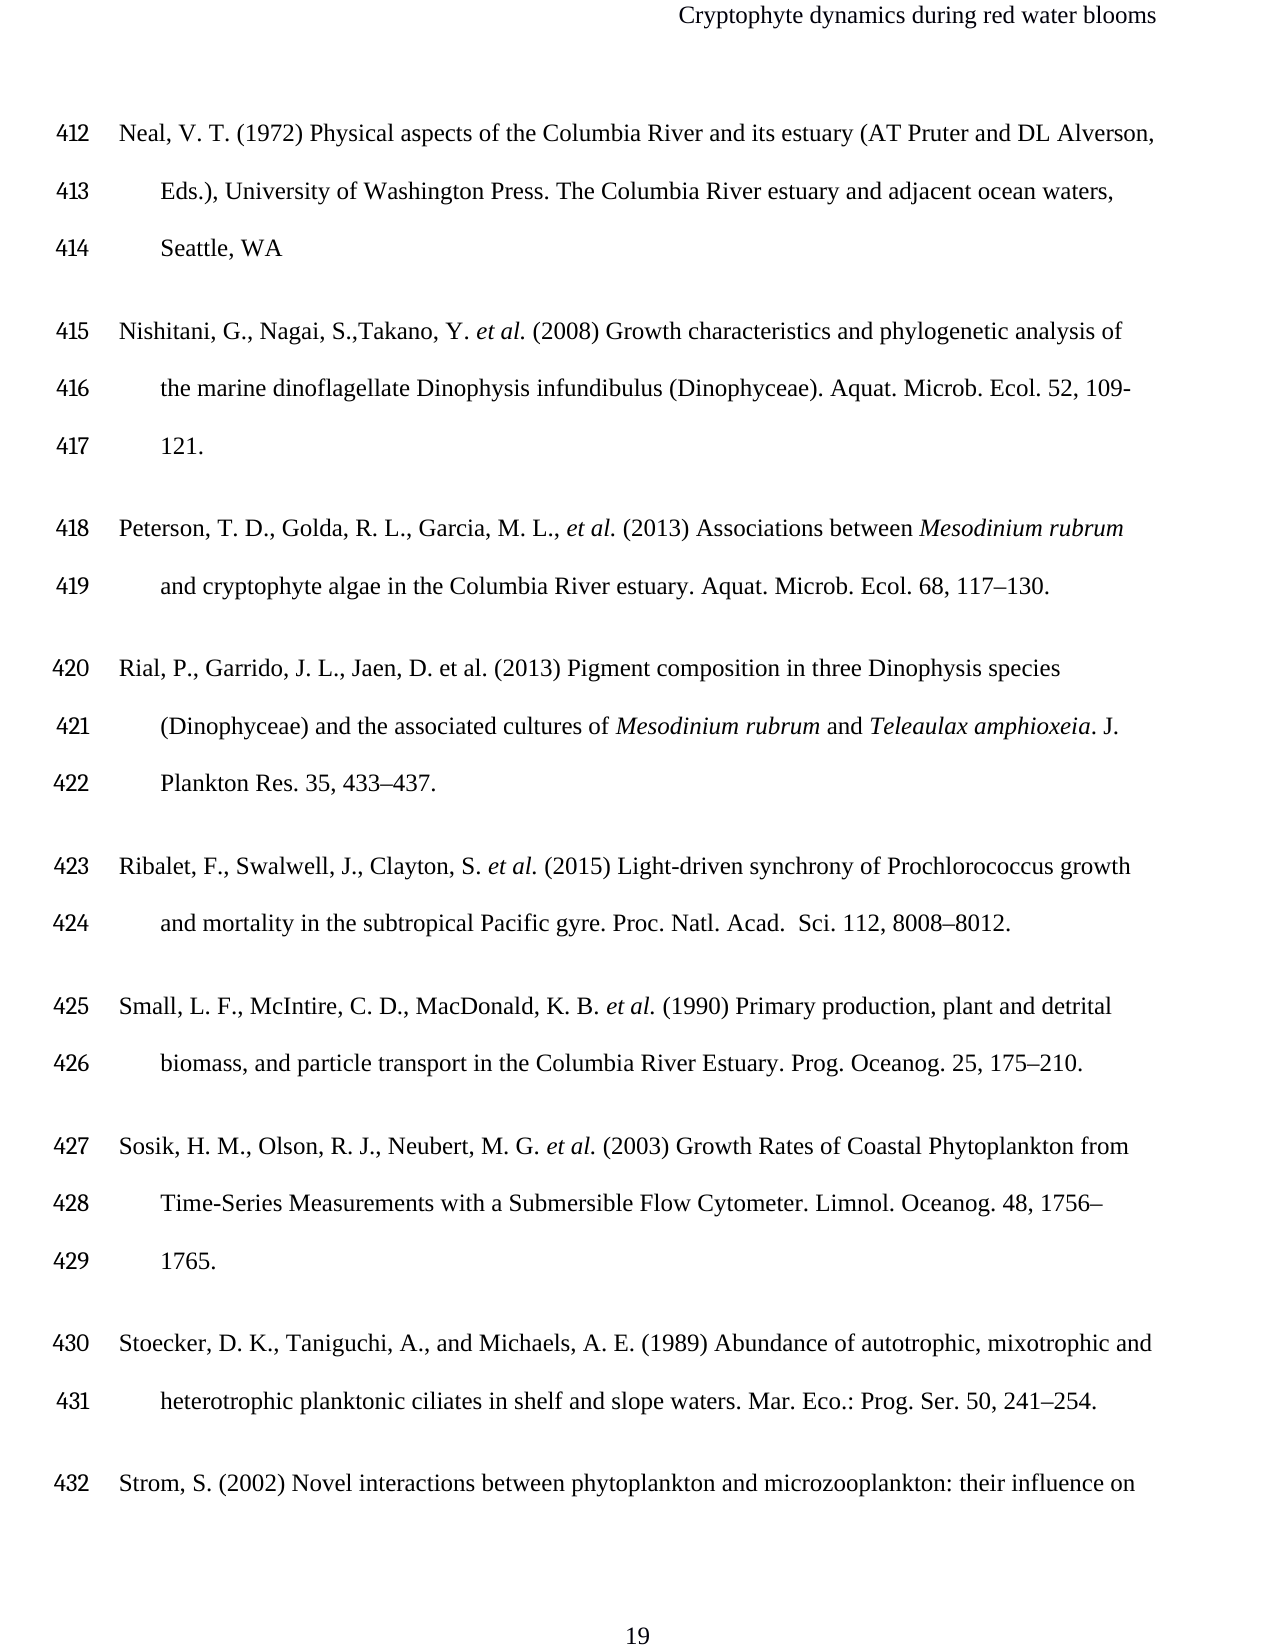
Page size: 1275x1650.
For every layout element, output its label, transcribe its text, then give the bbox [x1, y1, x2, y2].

text Peterson, T. D., Golda, R. L., Garcia, M. L., et al. (2013) Associations between Mesodinium rubrum and cryptophyte algae in the Columbia River estuary. Aquat. Microb. Ecol. 68, 117–130. [118, 513, 1156, 600]
text Neal, V. T. (1972) Physical aspects of the Columbia River and its estuary (AT Pruter and DL Alverson, Eds.), University of Washington Press. The Columbia River estuary and adjacent ocean waters, Seattle, WA [118, 118, 1156, 262]
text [118, 1468, 1156, 1497]
text Small, L. F., McIntire, C. D., MacDonald, K. B. et al. (1990) Primary production, plant and detrital biomass, and particle transport in the Columbia River Estuary. Prog. Oceanog. 25, 175–210. [118, 991, 1156, 1077]
text Ribalet, F., Swalwell, J., Clayton, S. et al. (2015) Light-driven synchrony of Prochlorococcus growth and mortality in the subtropical Pacific gyre. Proc. Natl. Acad. Sci. 112, 8008–8012. [118, 851, 1156, 937]
text Rial, P., Garrido, J. L., Jaen, D. et al. (2013) Pigment composition in three Dinophysis species (Dinophyceae) and the associated cultures of Mesodinium rubrum and Teleaulax amphioxeia. J. Plankton Res. 35, 433–437. [118, 653, 1156, 797]
text Nishitani, G., Nagai, S.,Takano, Y. et al. (2008) Growth characteristics and phylogenetic analysis of the marine dinoflagellate Dinophysis infundibulus (Dinophyceae). Aquat. Microb. Ecol. 52, 109-121. [118, 316, 1156, 460]
text Stoecker, D. K., Taniguchi, A., and Michaels, A. E. (1989) Abundance of autotrophic, mixotrophic and heterotrophic planktonic ciliates in shelf and slope waters. Mar. Eco.: Prog. Ser. 50, 241–254. [118, 1328, 1156, 1415]
text Sosik, H. M., Olson, R. J., Neubert, M. G. et al. (2003) Growth Rates of Coastal Phytoplankton from Time-Series Measurements with a Submersible Flow Cytometer. Limnol. Oceanog. 48, 1756–1765. [118, 1131, 1156, 1275]
